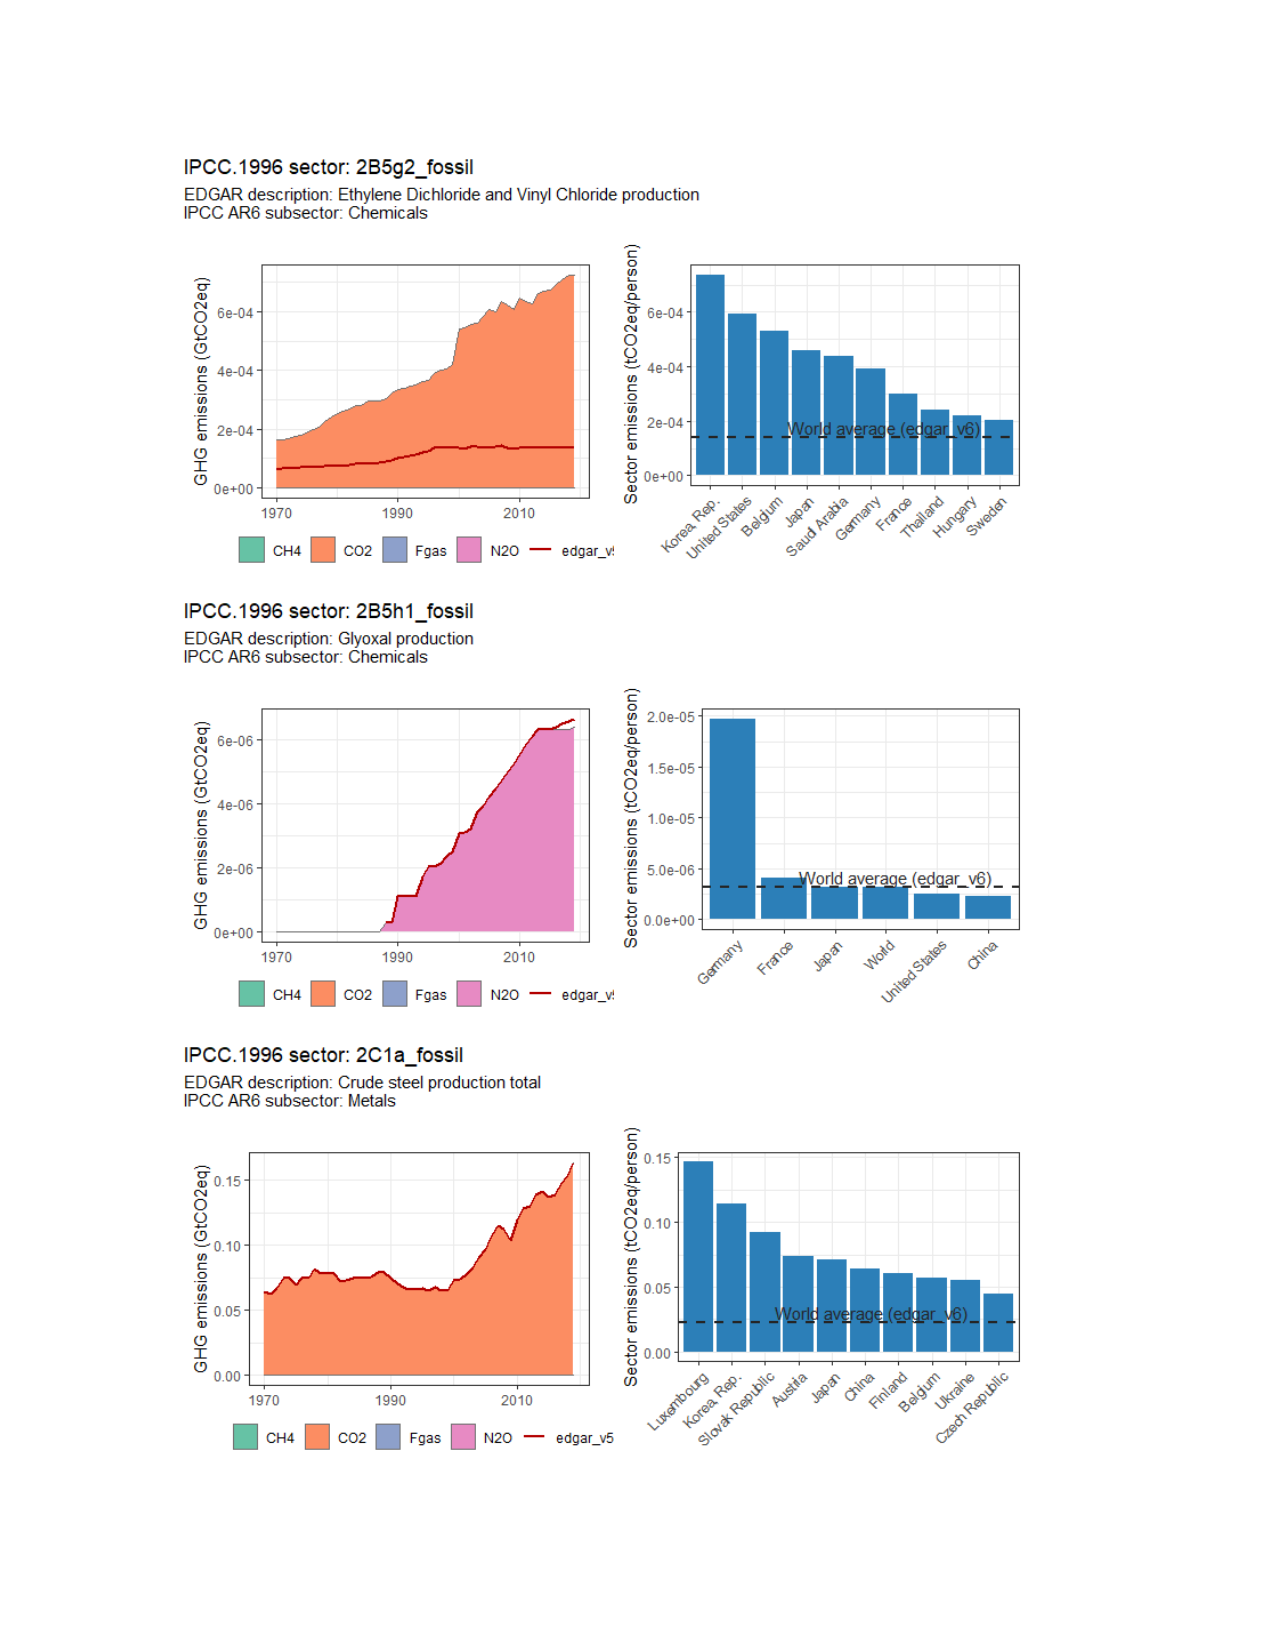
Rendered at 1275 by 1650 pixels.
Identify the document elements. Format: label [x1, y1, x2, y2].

picture [168, 1037, 1044, 1475]
picture [168, 593, 1044, 1032]
picture [168, 150, 1044, 588]
